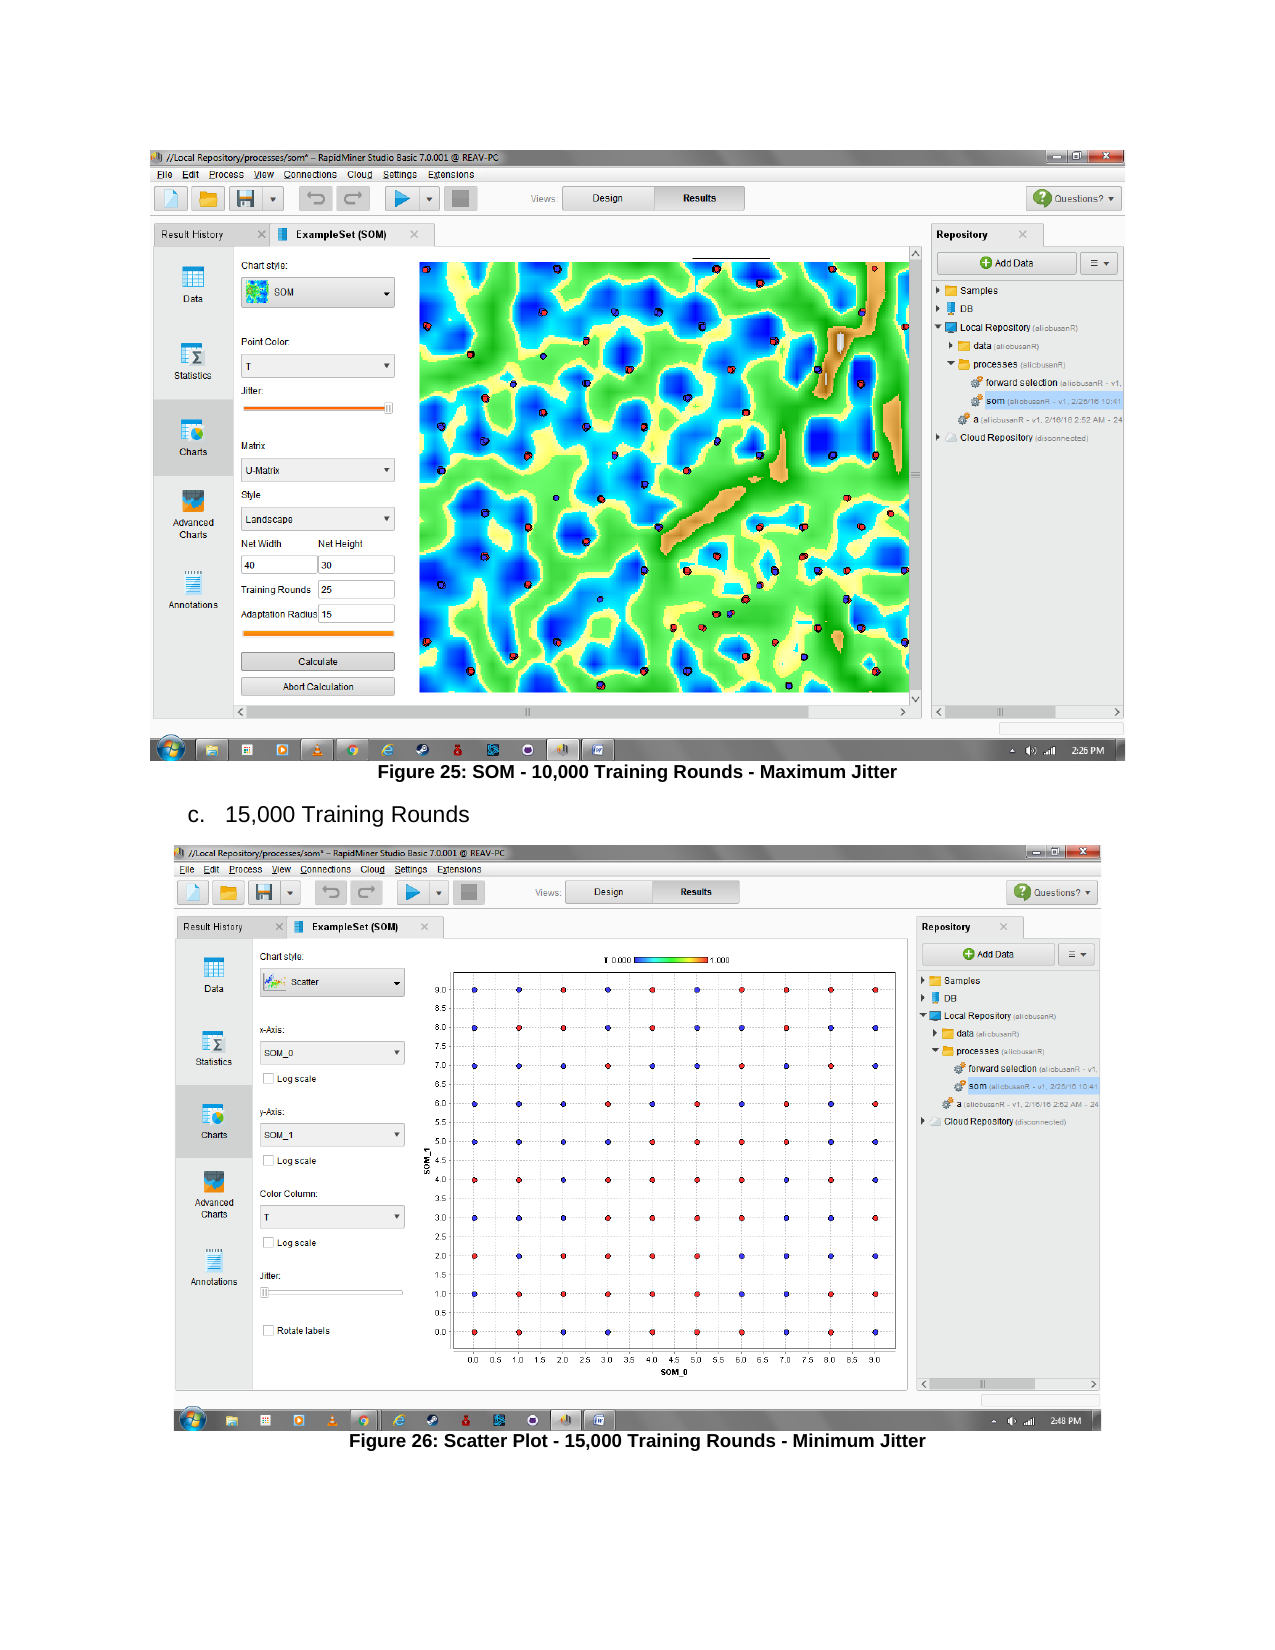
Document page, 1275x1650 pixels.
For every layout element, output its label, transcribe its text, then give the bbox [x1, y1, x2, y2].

text Figure 25: SOM - 10,000 Training Rounds - Maximum Jitter [150, 761, 1125, 782]
list 15,000 Training Rounds [187, 801, 1125, 827]
picture [150, 150, 1125, 761]
picture [173, 845, 1102, 1431]
